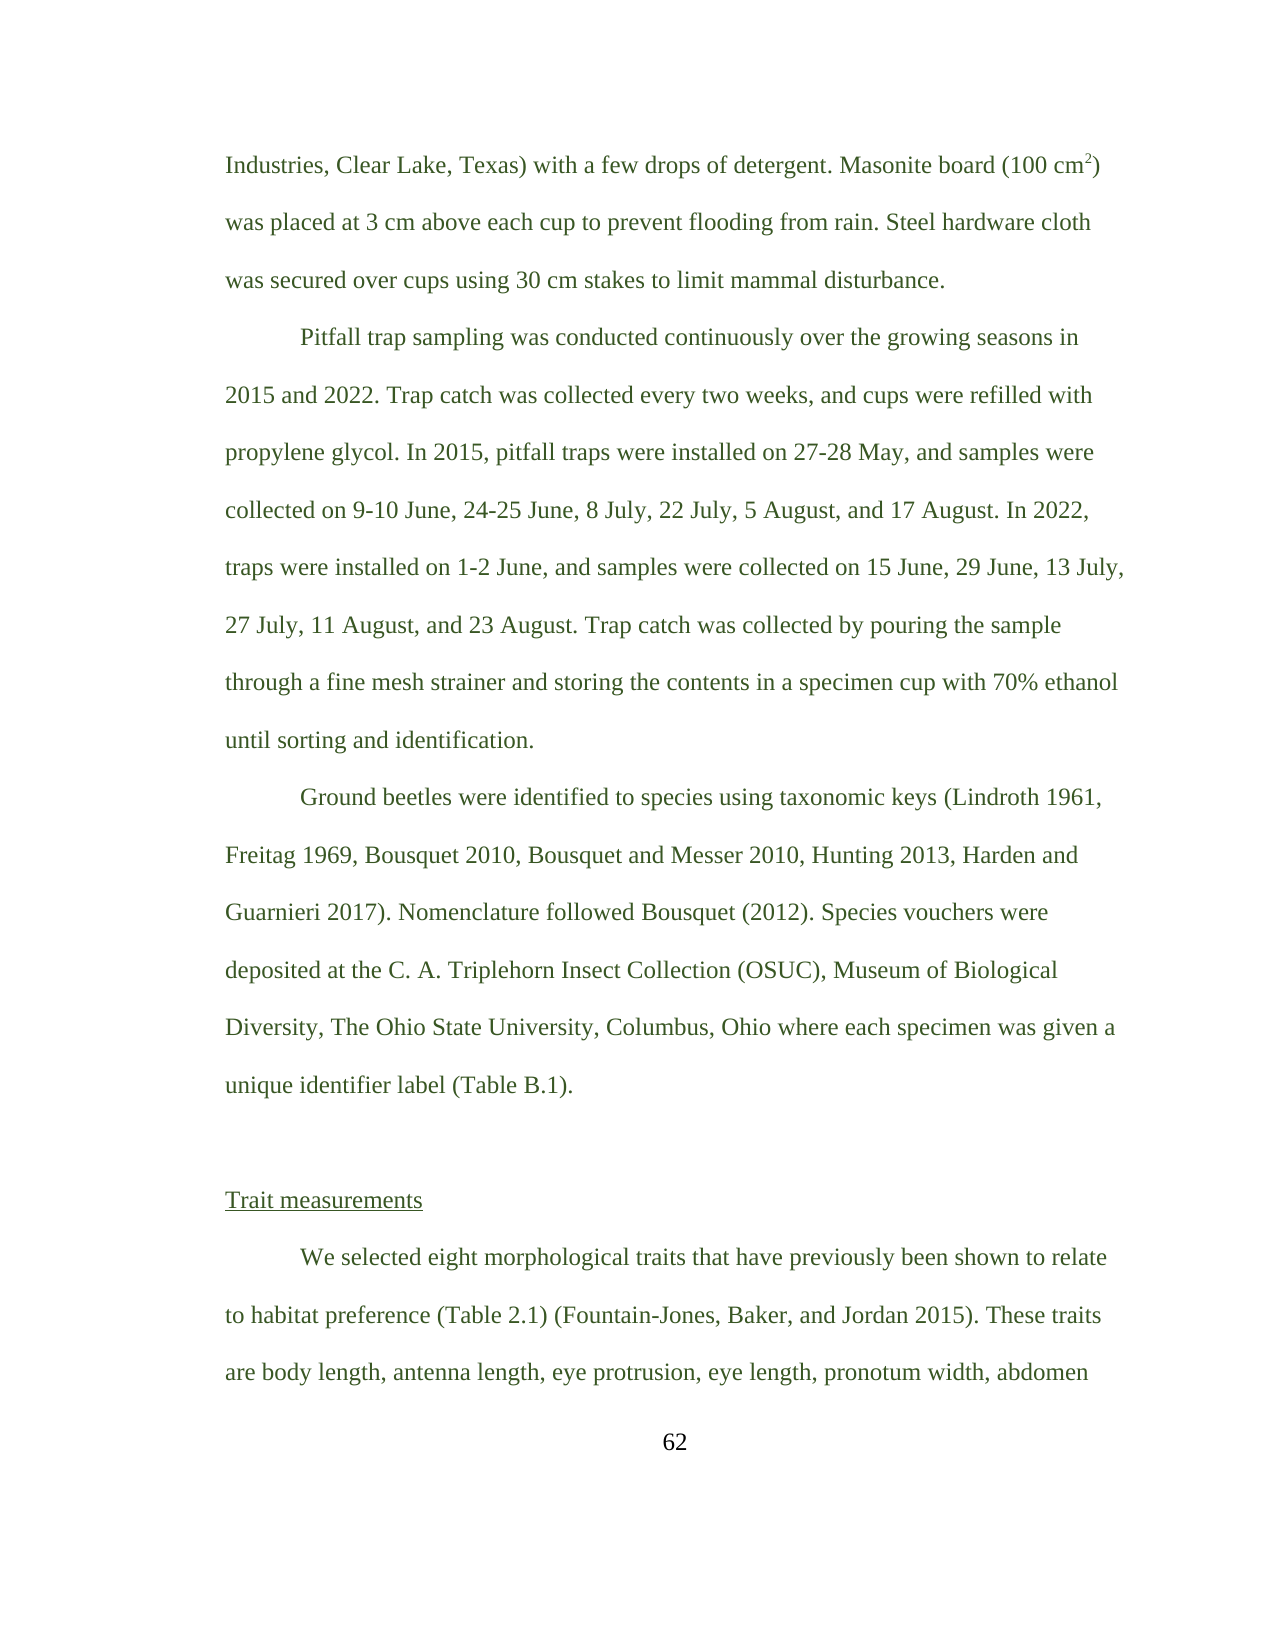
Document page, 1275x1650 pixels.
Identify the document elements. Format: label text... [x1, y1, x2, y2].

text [225, 150, 1125, 294]
text Trait measurements [225, 1185, 1125, 1214]
text Ground beetles were identified to species using taxonomic keys (Lindroth 1961, Freitag 1969, Bousquet 2010, Bousquet and Messer 2010, Hunting 2013, Harden and Guarnieri 2017). Nomenclature followed Bousquet (2012). Species vouchers were deposited at the C. A. Triplehorn Insect Collection (OSUC), Museum of Biological Diversity, The Ohio State University, Columbus, Ohio where each specimen was given a unique identifier label (Table B.1). [225, 782, 1125, 1099]
text Pitfall trap sampling was conducted continuously over the growing seasons in 2015 and 2022. Trap catch was collected every two weeks, and cups were refilled with propylene glycol. In 2015, pitfall traps were installed on 27-28 May, and samples were collected on 9-10 June, 24-25 June, 8 July, 22 July, 5 August, and 17 August. In 2022, traps were installed on 1-2 June, and samples were collected on 15 June, 29 June, 13 July, 27 July, 11 August, and 23 August. Trap catch was collected by pouring the sample through a fine mesh strainer and storing the contents in a specimen cup with 70% ethanol until sorting and identification. [225, 322, 1125, 754]
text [225, 1242, 1125, 1386]
